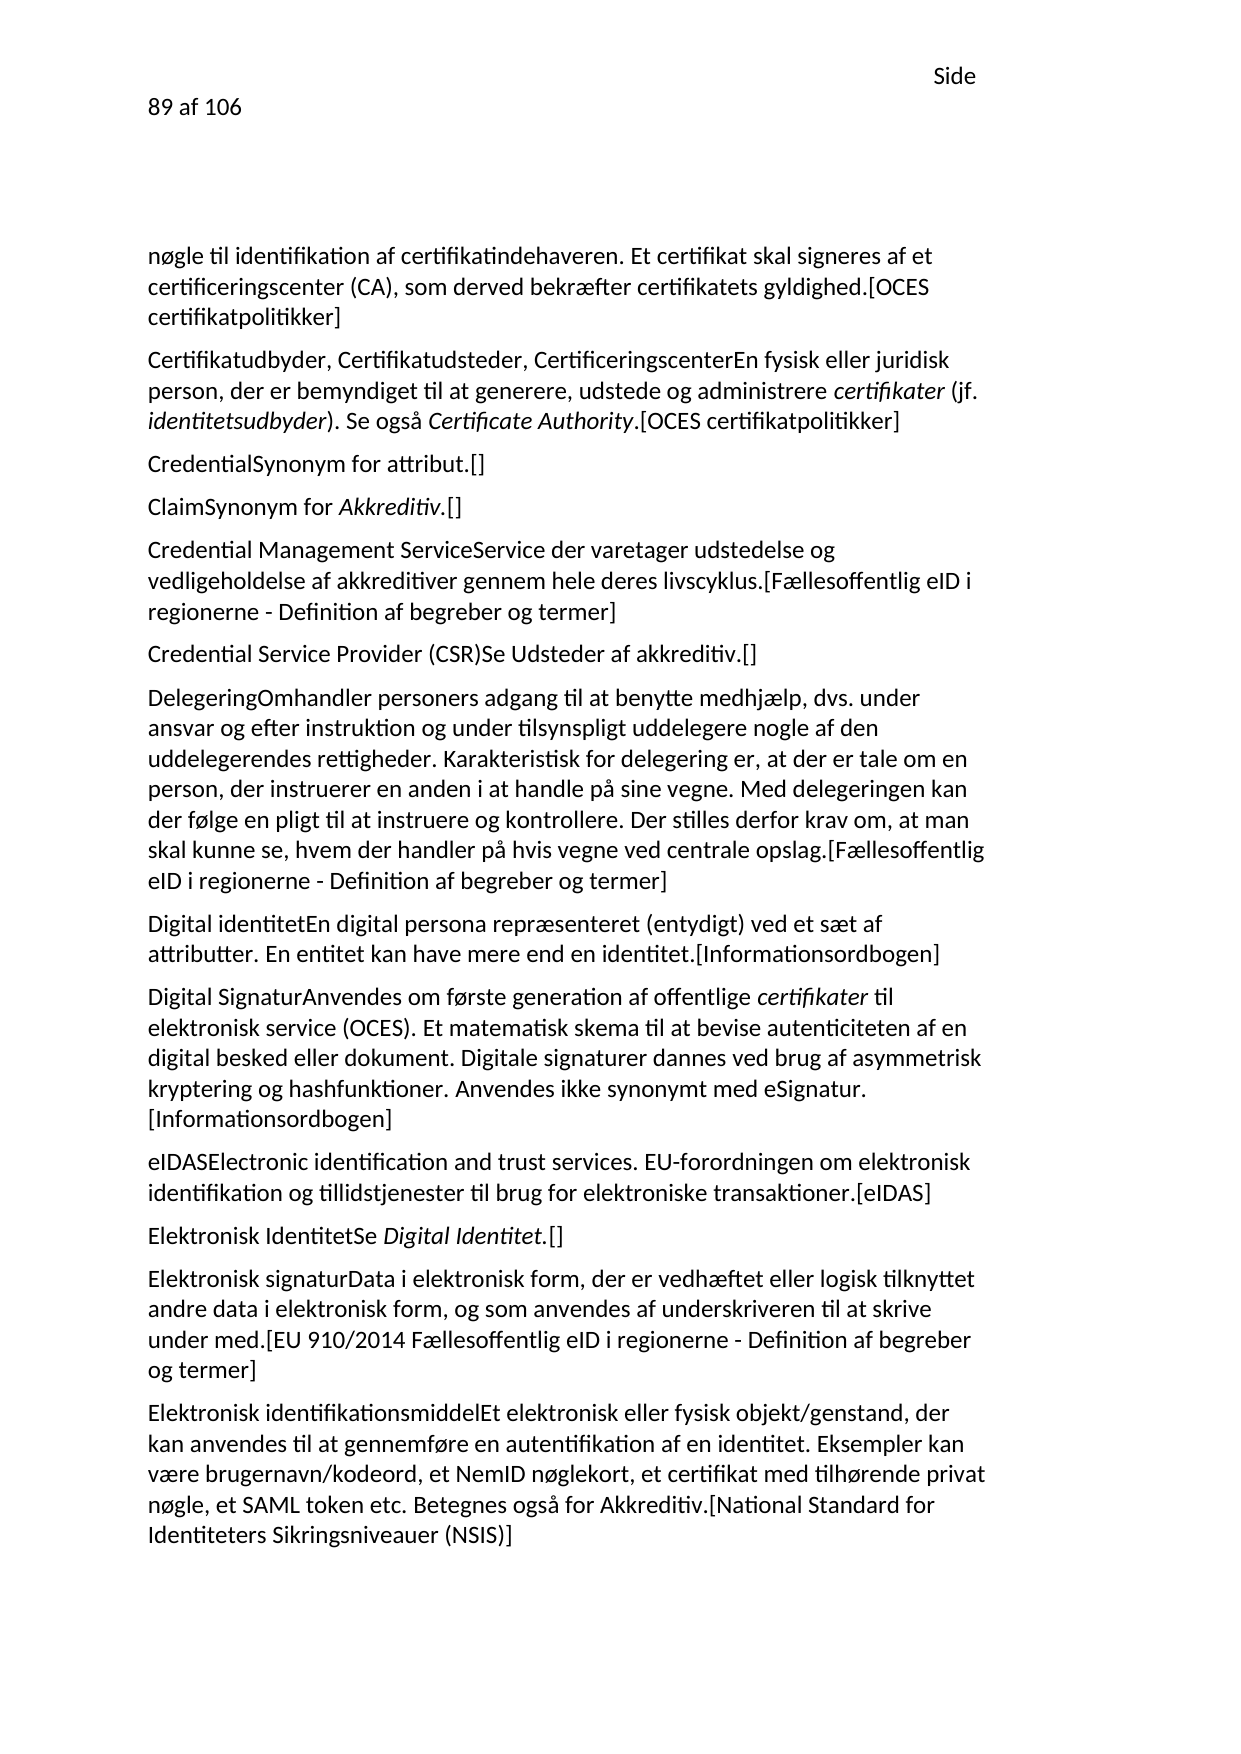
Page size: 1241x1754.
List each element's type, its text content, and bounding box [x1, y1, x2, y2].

text Elektronisk identifikationsmiddelEt elektronisk eller fysisk objekt/genstand, der kan anvendes til at gennemføre en autentifikation af en identitet. Eksempler kan være brugernavn/kodeord, et NemID nøglekort, et certifikat med tilhørende privat nøgle, et SAML token etc. Betegnes også for Akkreditiv.[National Standard for Identiteters Sikringsniveauer (NSIS)] [148, 1398, 992, 1550]
text Elektronisk IdentitetSe Digital Identitet.[] [148, 1220, 992, 1251]
text Certifikatudbyder, Certifikatudsteder, CertificeringscenterEn fysisk eller juridisk person, der er bemyndiget til at generere, udstede og administrere certifikater (jf. identitetsudbyder). Se også Certificate Authority.[OCES certifikatpolitikker] [148, 344, 992, 436]
text Credential Service Provider (CSR)Se Udsteder af akkreditiv.[] [148, 639, 992, 669]
text eIDASElectronic identification and trust services. EU-forordningen om elektronisk identifikation og tillidstjenester til brug for elektroniske transaktioner.[eIDAS] [148, 1146, 992, 1207]
text DelegeringOmhandler personers adgang til at benytte medhjælp, dvs. under ansvar og efter instruktion og under tilsynspligt uddelegere nogle af den uddelegerendes rettigheder. Karakteristisk for delegering er, at der er tale om en person, der instruerer en anden i at handle på sine vegne. Med delegeringen kan der følge en pligt til at instruere og kontrollere. Der stilles derfor krav om, at man skal kunne se, hvem der handler på hvis vegne ved centrale opslag.[Fællesoffentlig eID i regionerne - Definition af begreber og termer] [148, 682, 992, 895]
text Digital SignaturAnvendes om første generation af offentlige certifikater til elektronisk service (OCES). Et matematisk skema til at bevise autenticiteten af en digital besked eller dokument. Digitale signaturer dannes ved brug af asymmetrisk kryptering og hashfunktioner. Anvendes ikke synonymt med eSignatur.[Informationsordbogen] [148, 981, 992, 1134]
text Credential Management ServiceService der varetager udstedelse og vedligeholdelse af akkreditiver gennem hele deres livscyklus.[Fællesoffentlig eID i regionerne - Definition af begreber og termer] [148, 534, 992, 626]
text Digital identitetEn digital persona repræsenteret (entydigt) ved et sæt af attributter. En entitet kan have mere end en identitet.[Informationsordbogen] [148, 908, 992, 969]
text CredentialSynonym for attribut.[] [148, 448, 992, 479]
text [148, 240, 992, 332]
text Elektronisk signaturData i elektronisk form, der er vedhæftet eller logisk tilknyttet andre data i elektronisk form, og som anvendes af underskriveren til at skrive under med.[EU 910/2014 Fællesoffentlig eID i regionerne - Definition af begreber og termer] [148, 1263, 992, 1385]
text ClaimSynonym for Akkreditiv.[] [148, 492, 992, 522]
